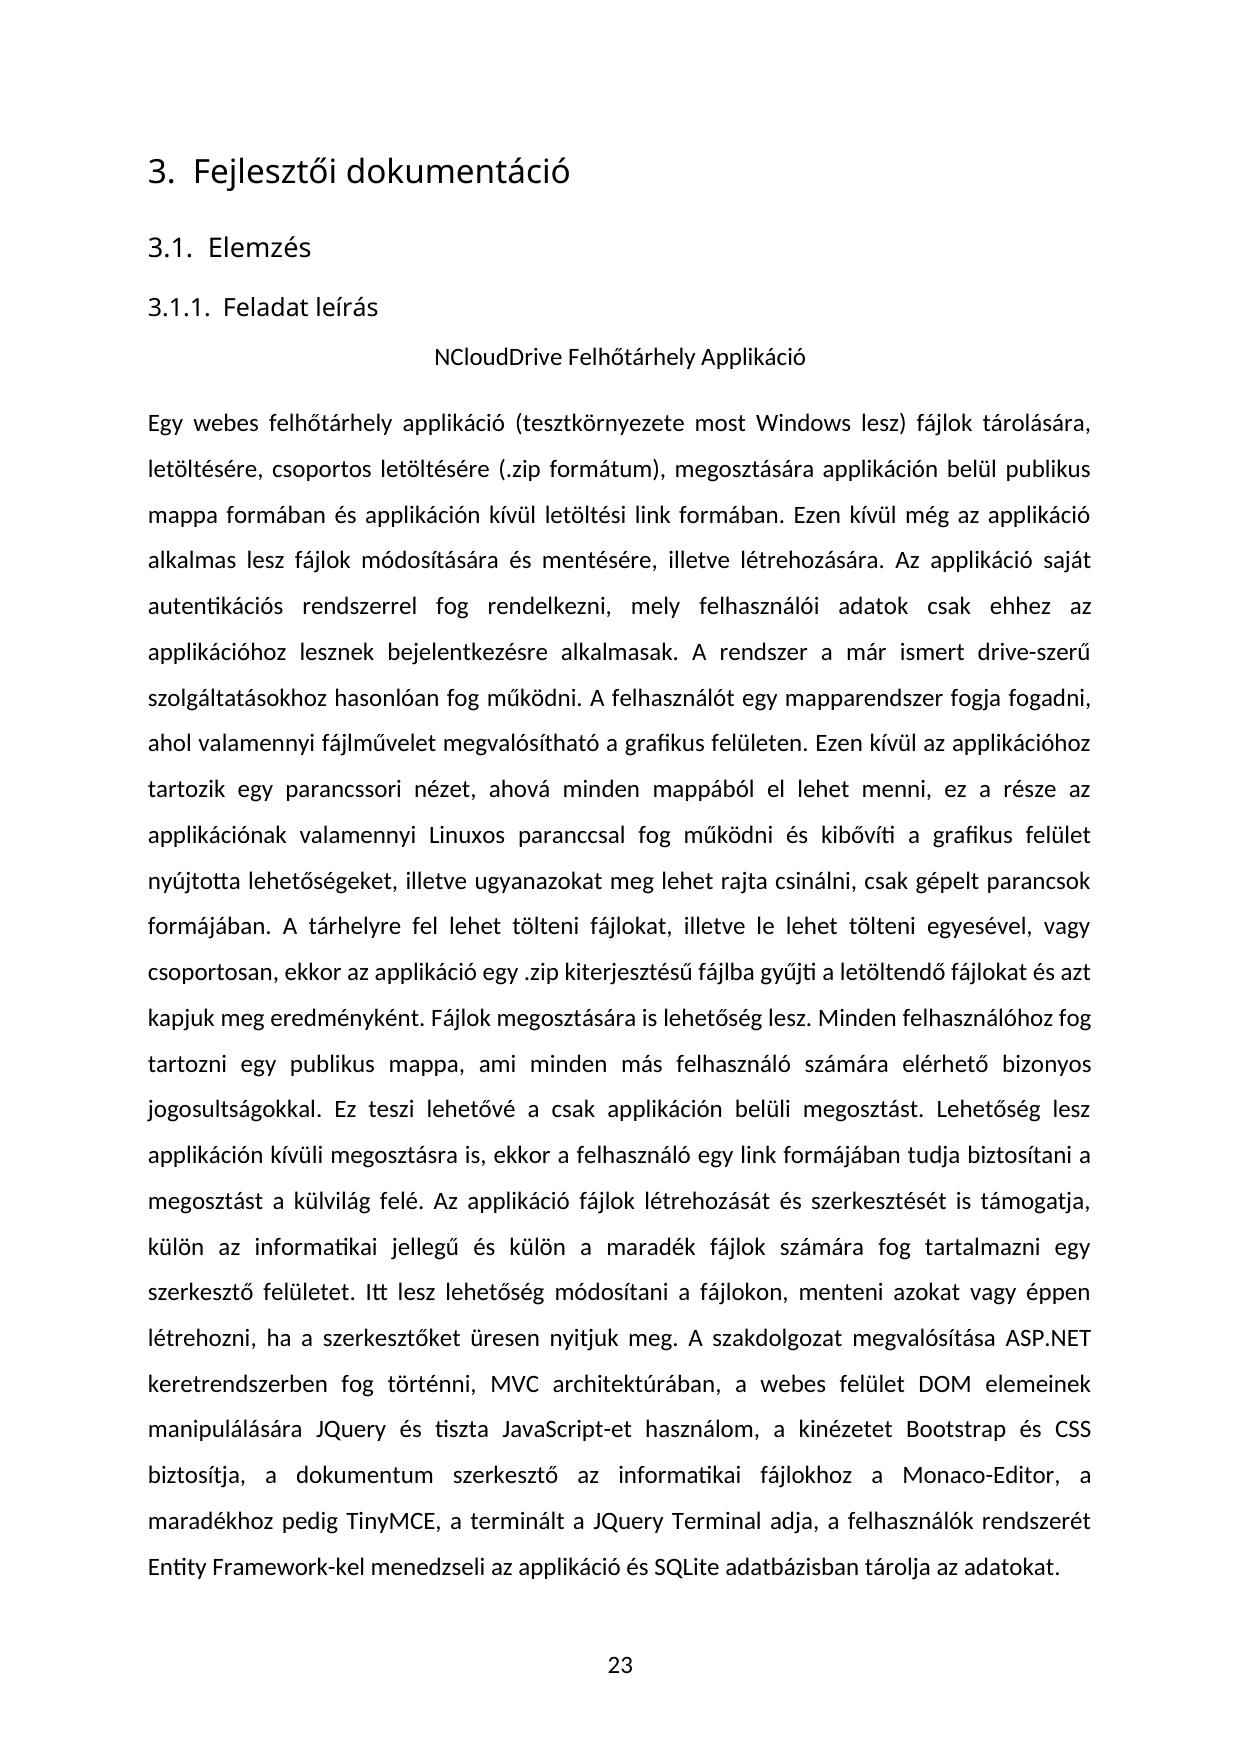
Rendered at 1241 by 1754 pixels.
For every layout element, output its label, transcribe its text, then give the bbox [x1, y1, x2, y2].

text NCloudDrive Felhőtárhely Applikáció [148, 341, 1092, 371]
subtitle Fejlesztői dokumentáció [148, 148, 1092, 193]
subtitle Feladat leírás [148, 290, 1092, 324]
text Egy webes felhőtárhely applikáció (tesztkörnyezete most Windows lesz) fájlok tárolására, letöltésére, csoportos letöltésére (.zip formátum), megosztására applikáción belül publikus mappa formában és applikáción kívül letöltési link formában. Ezen kívül még az applikáció alkalmas lesz fájlok módosítására és mentésére, illetve létrehozására. Az applikáció saját autentikációs rendszerrel fog rendelkezni, mely felhasználói adatok csak ehhez az applikációhoz lesznek bejelentkezésre alkalmasak. A rendszer a már ismert drive-szerű szolgáltatásokhoz hasonlóan fog működni. A felhasználót egy mapparendszer fogja fogadni, ahol valamennyi fájlművelet megvalósítható a grafikus felületen. Ezen kívül az applikációhoz tartozik egy parancssori nézet, ahová minden mappából el lehet menni, ez a része az applikációnak valamennyi Linuxos paranccsal fog működni és kibővíti a grafikus felület nyújtotta lehetőségeket, illetve ugyanazokat meg lehet rajta csinálni, csak gépelt parancsok formájában. A tárhelyre fel lehet tölteni fájlokat, illetve le lehet tölteni egyesével, vagy csoportosan, ekkor az applikáció egy .zip kiterjesztésű fájlba gyűjti a letöltendő fájlokat és azt kapjuk meg eredményként. Fájlok megosztására is lehetőség lesz. Minden felhasználóhoz fog tartozni egy publikus mappa, ami minden más felhasználó számára elérhető bizonyos jogosultságokkal. Ez teszi lehetővé a csak applikáción belüli megosztást. Lehetőség lesz applikáción kívüli megosztásra is, ekkor a felhasználó egy link formájában tudja biztosítani a megosztást a külvilág felé. Az applikáció fájlok létrehozását és szerkesztését is támogatja, külön az informatikai jellegű és külön a maradék fájlok számára fog tartalmazni egy szerkesztő felületet. Itt lesz lehetőség módosítani a fájlokon, menteni azokat vagy éppen létrehozni, ha a szerkesztőket üresen nyitjuk meg. A szakdolgozat megvalósítása ASP.NET keretrendszerben fog történni, MVC architektúrában, a webes felület DOM elemeinek manipulálására JQuery és tiszta JavaScript-et használom, a kinézetet Bootstrap és CSS biztosítja, a dokumentum szerkesztő az informatikai fájlokhoz a Monaco-Editor, a maradékhoz pedig TinyMCE, a terminált a JQuery Terminal adja, a felhasználók rendszerét Entity Framework-kel menedzseli az applikáció és SQLite adatbázisban tárolja az adatokat. [148, 407, 1092, 1581]
subtitle Elemzés [148, 228, 1092, 265]
